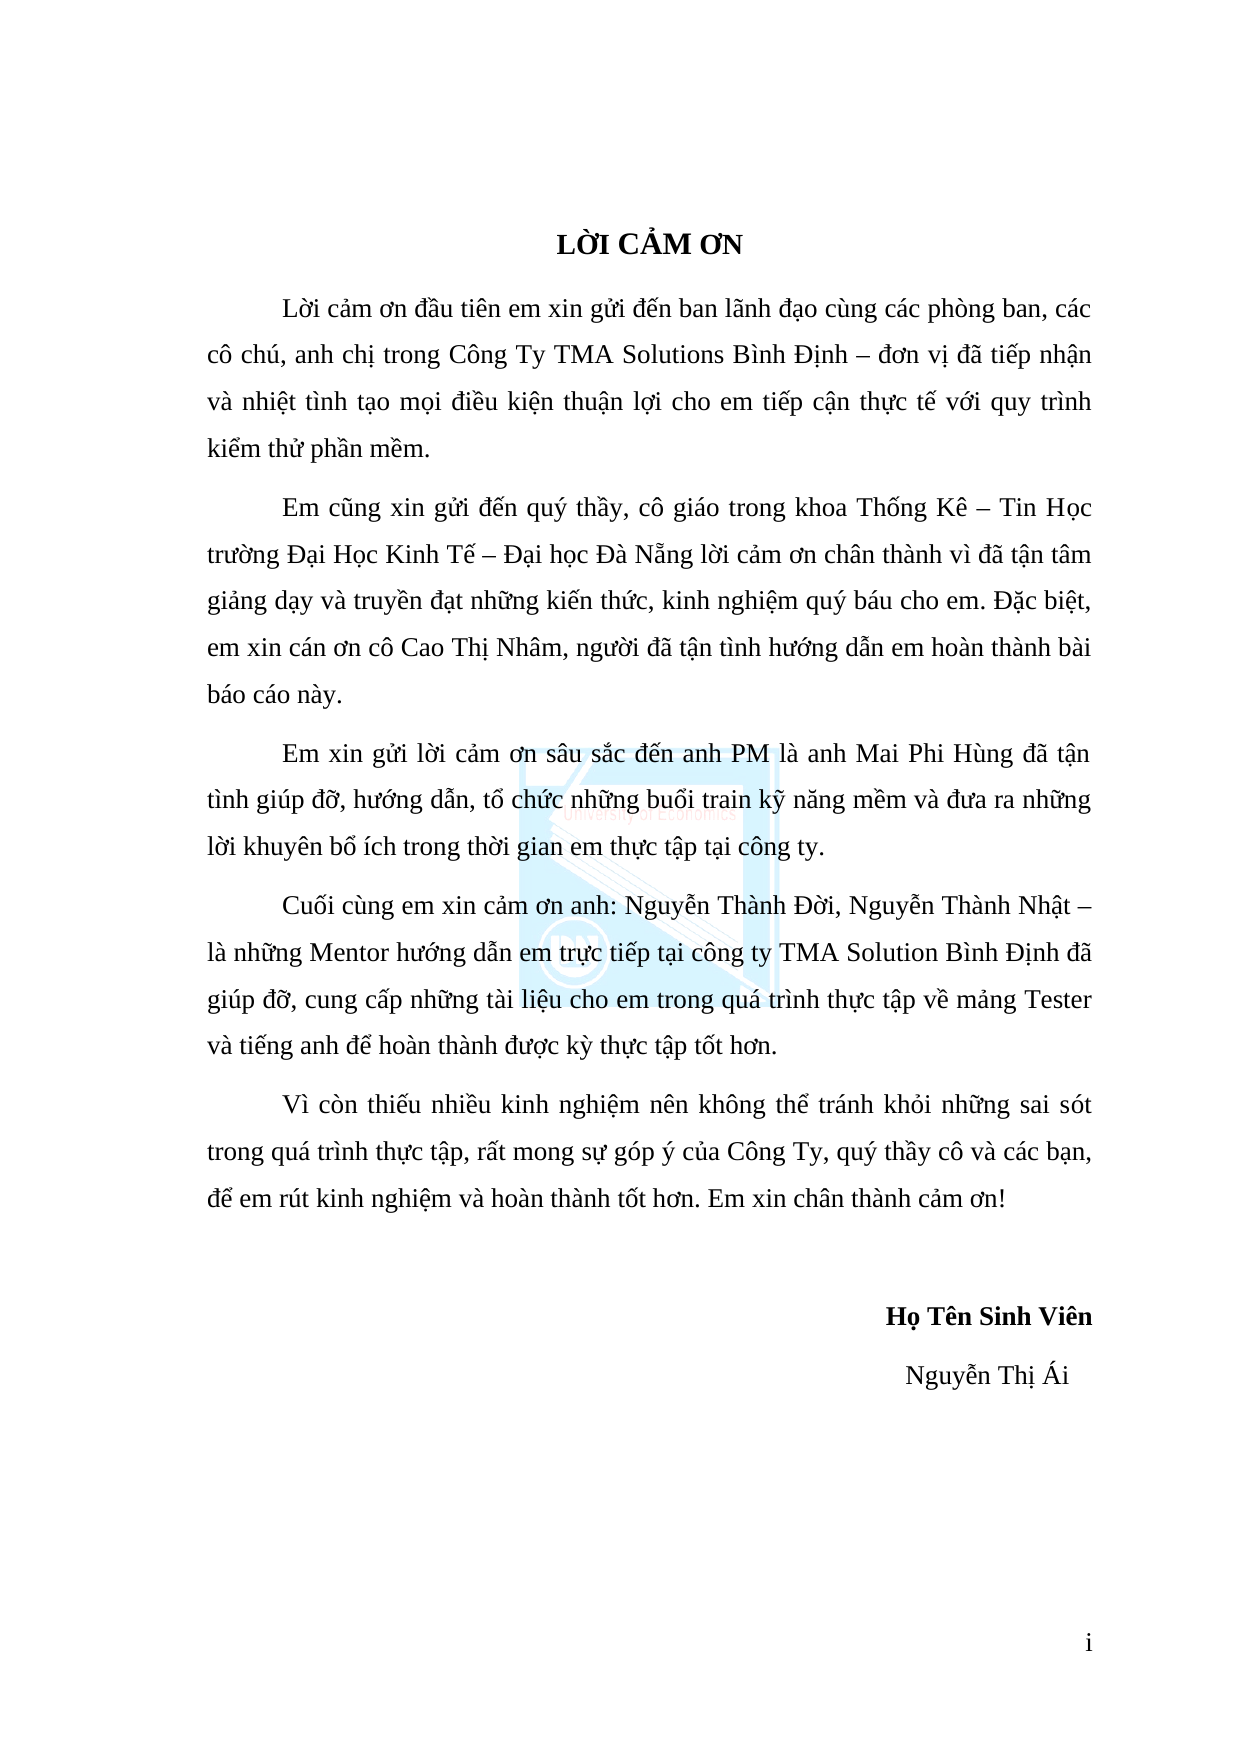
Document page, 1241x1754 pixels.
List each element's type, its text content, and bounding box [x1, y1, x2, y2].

text Em xin gửi lời cảm ơn sâu sắc đến anh PM là anh Mai Phi Hùng đã tận tình giúp đỡ, hướng dẫn, tổ chức những buổi train kỹ năng mềm và đưa ra những lời khuyên bổ ích trong thời gian em thực tập tại công ty. [207, 737, 1092, 861]
text Nguyễn Thị Ái [807, 1359, 1092, 1391]
text Họ Tên Sinh Viên [207, 1300, 1092, 1331]
subtitle LỜI CẢM ƠN [207, 226, 1092, 262]
text Em cũng xin gửi đến quý thầy, cô giáo trong khoa Thống Kê – Tin Học trường Đại Học Kinh Tế – Đại học Đà Nẵng lời cảm ơn chân thành vì đã tận tâm giảng dạy và truyền đạt những kiến thức, kinh nghiệm quý báu cho em. Đặc biệt, em xin cán ơn cô Cao Thị Nhâm, người đã tận tình hướng dẫn em hoàn thành bài báo cáo này. [207, 491, 1092, 709]
text Lời cảm ơn đầu tiên em xin gửi đến ban lãnh đạo cùng các phòng ban, các cô chú, anh chị trong Công Ty TMA Solutions Bình Định – đơn vị đã tiếp nhận và nhiệt tình tạo mọi điều kiện thuận lợi cho em tiếp cận thực tế với quy trình kiểm thử phần mềm. [207, 292, 1092, 463]
text Cuối cùng em xin cảm ơn anh: Nguyễn Thành Đời, Nguyễn Thành Nhật – là những Mentor hướng dẫn em trực tiếp tại công ty TMA Solution Bình Định đã giúp đỡ, cung cấp những tài liệu cho em trong quá trình thực tập về mảng Tester và tiếng anh để hoàn thành được kỳ thực tập tốt hơn. [207, 889, 1092, 1061]
text Vì còn thiếu nhiều kinh nghiệm nên không thể tránh khỏi những sai sót trong quá trình thực tập, rất mong sự góp ý của Công Ty, quý thầy cô và các bạn, để em rút kinh nghiệm và hoàn thành tốt hơn. Em xin chân thành cảm ơn! [207, 1089, 1092, 1213]
